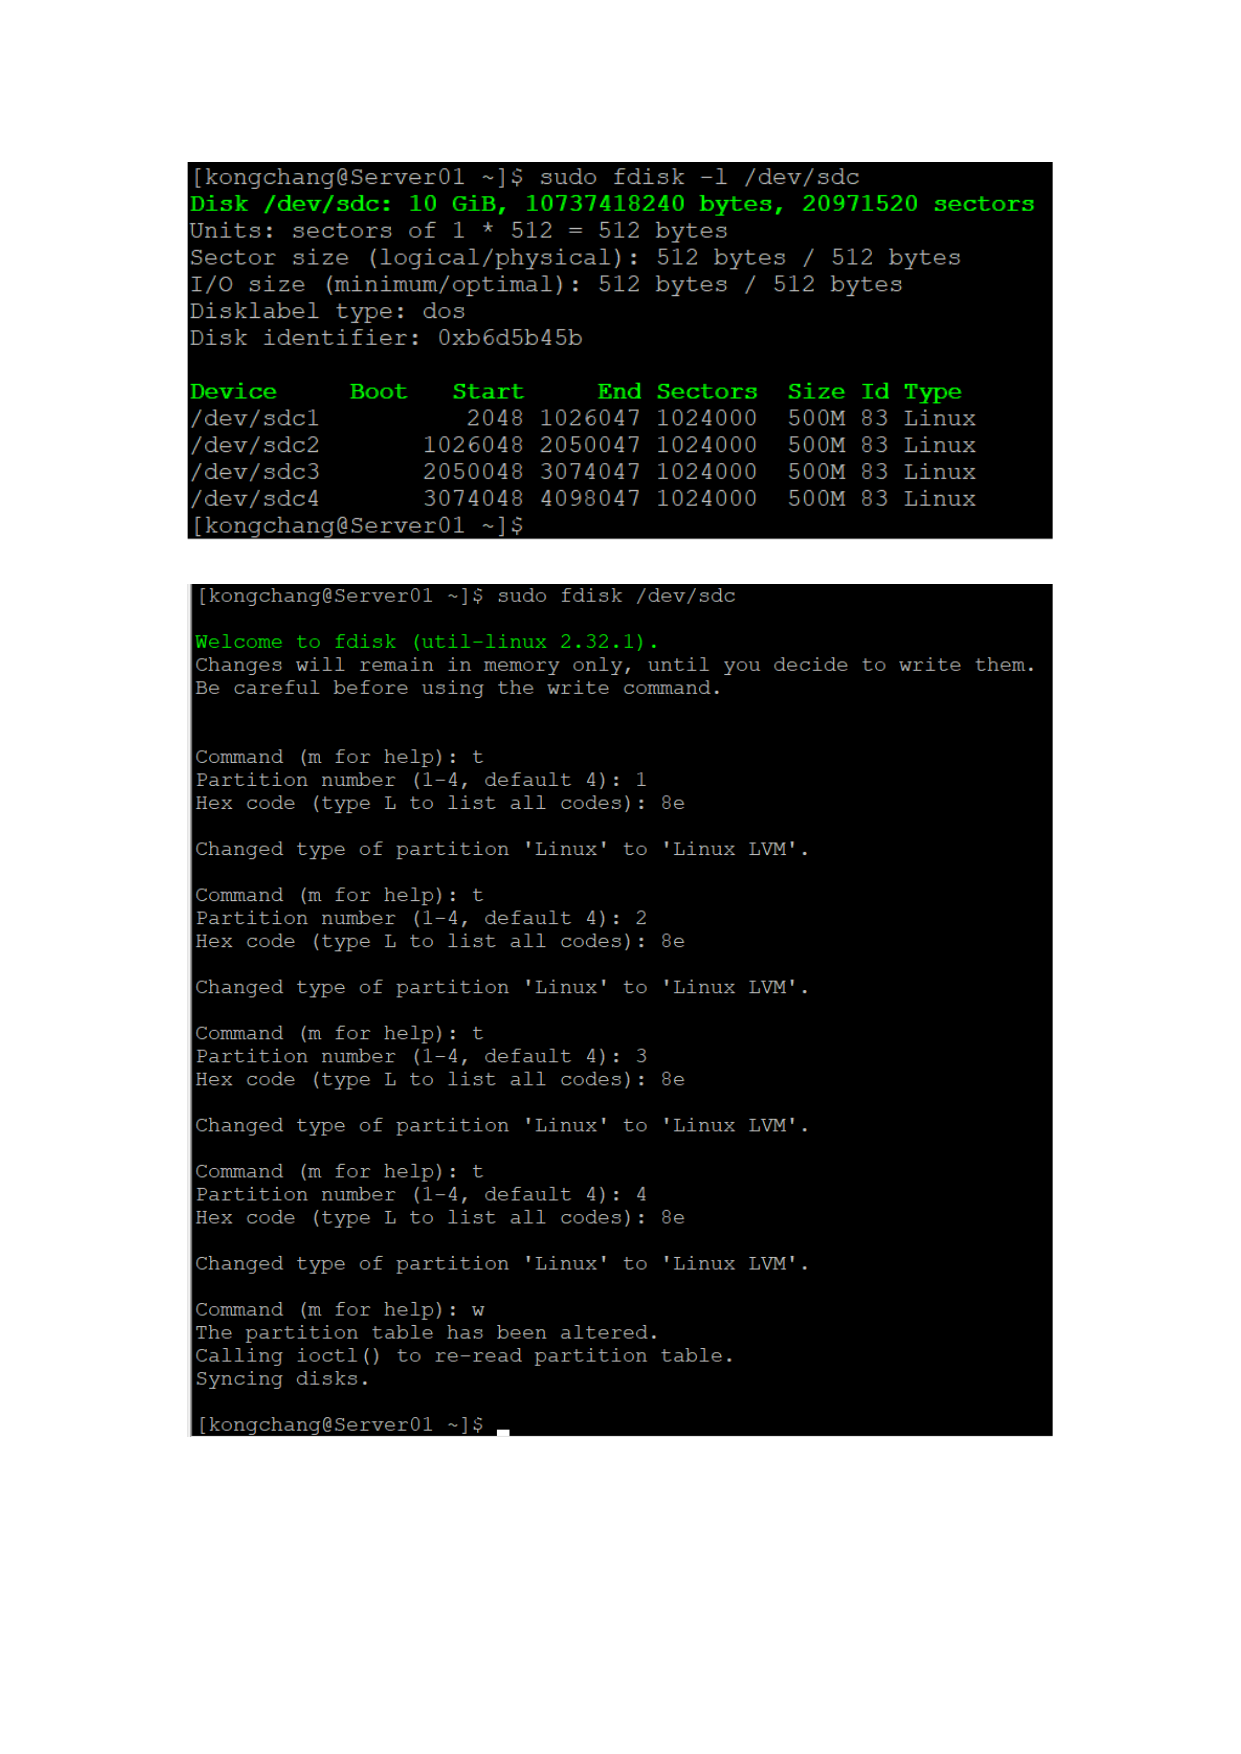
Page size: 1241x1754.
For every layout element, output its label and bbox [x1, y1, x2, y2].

picture [187, 584, 1053, 1437]
picture [187, 162, 1053, 540]
